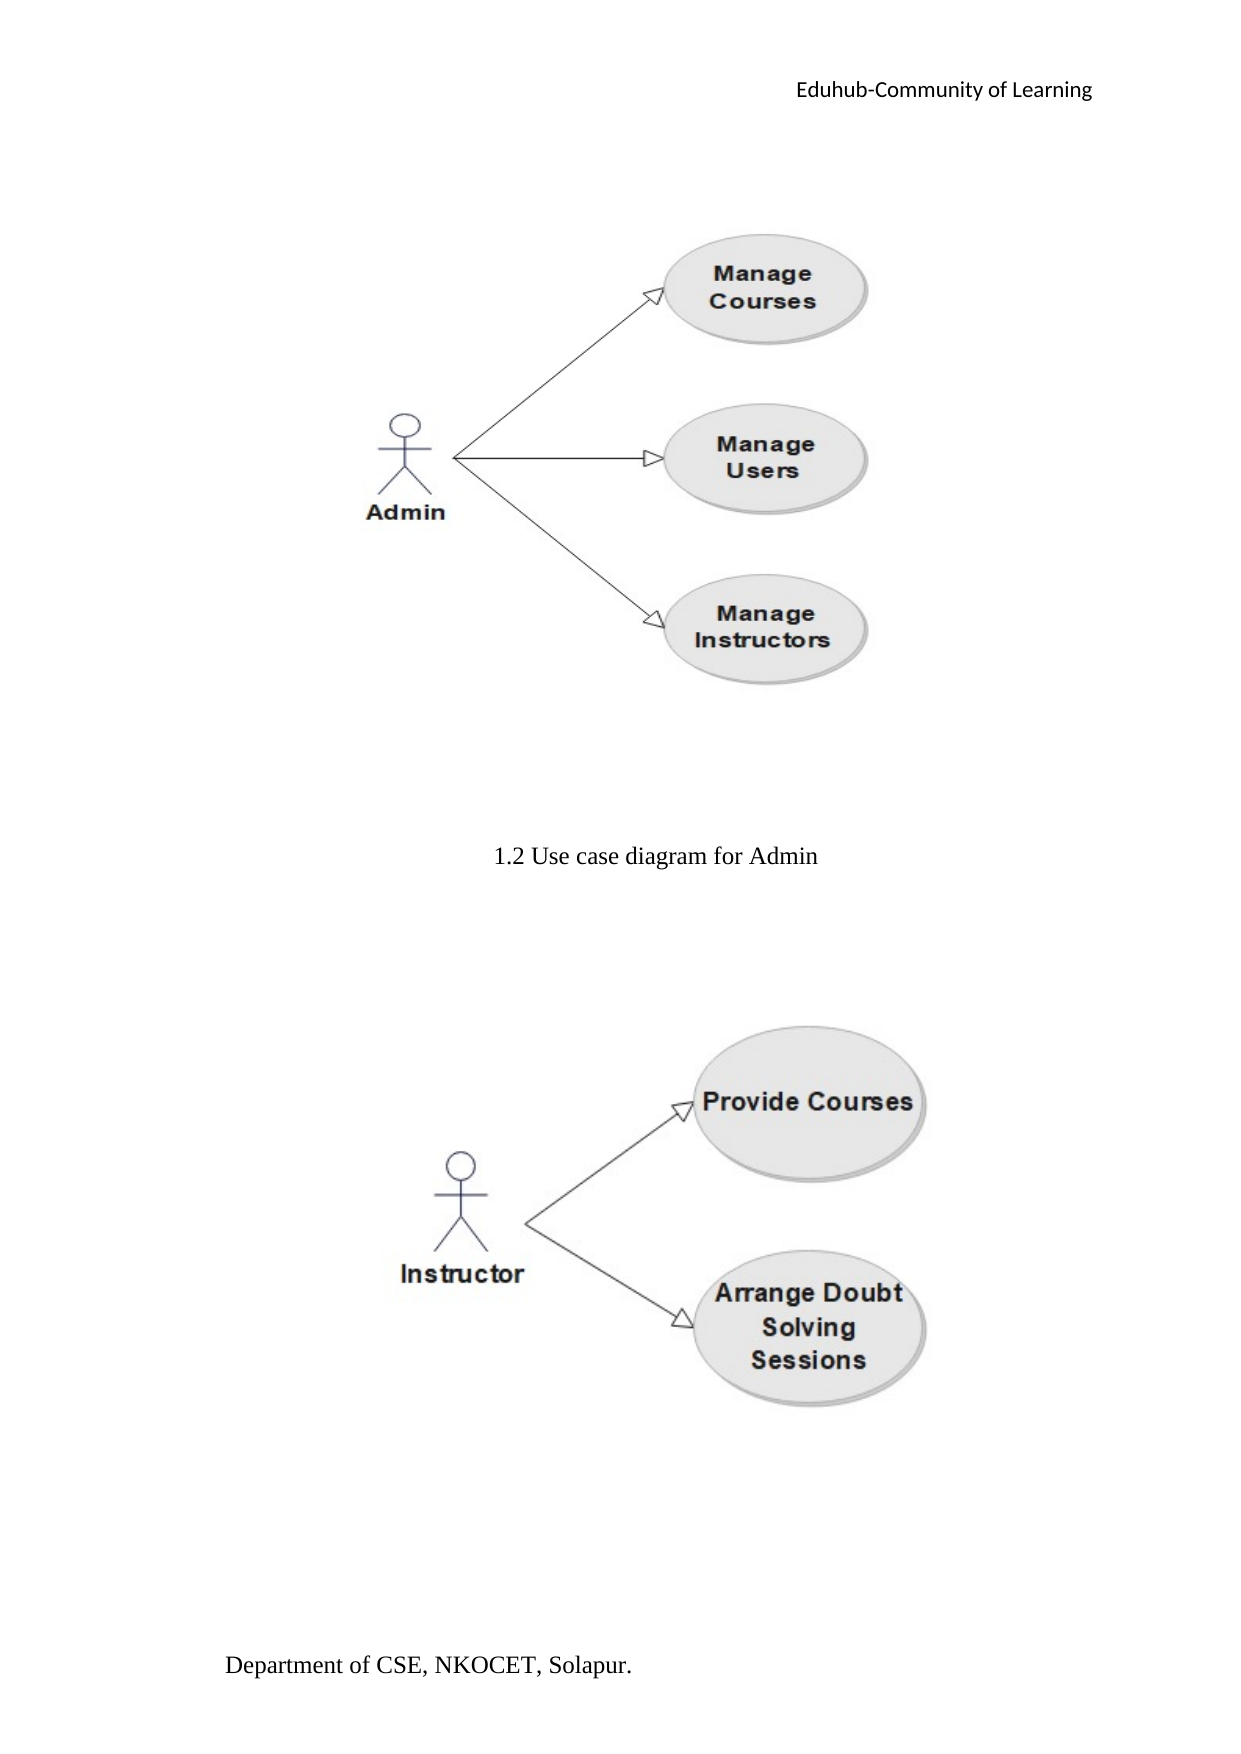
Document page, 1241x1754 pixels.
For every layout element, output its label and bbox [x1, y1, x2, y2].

picture [257, 926, 1061, 1551]
picture [313, 147, 1004, 784]
text [225, 148, 1092, 1550]
